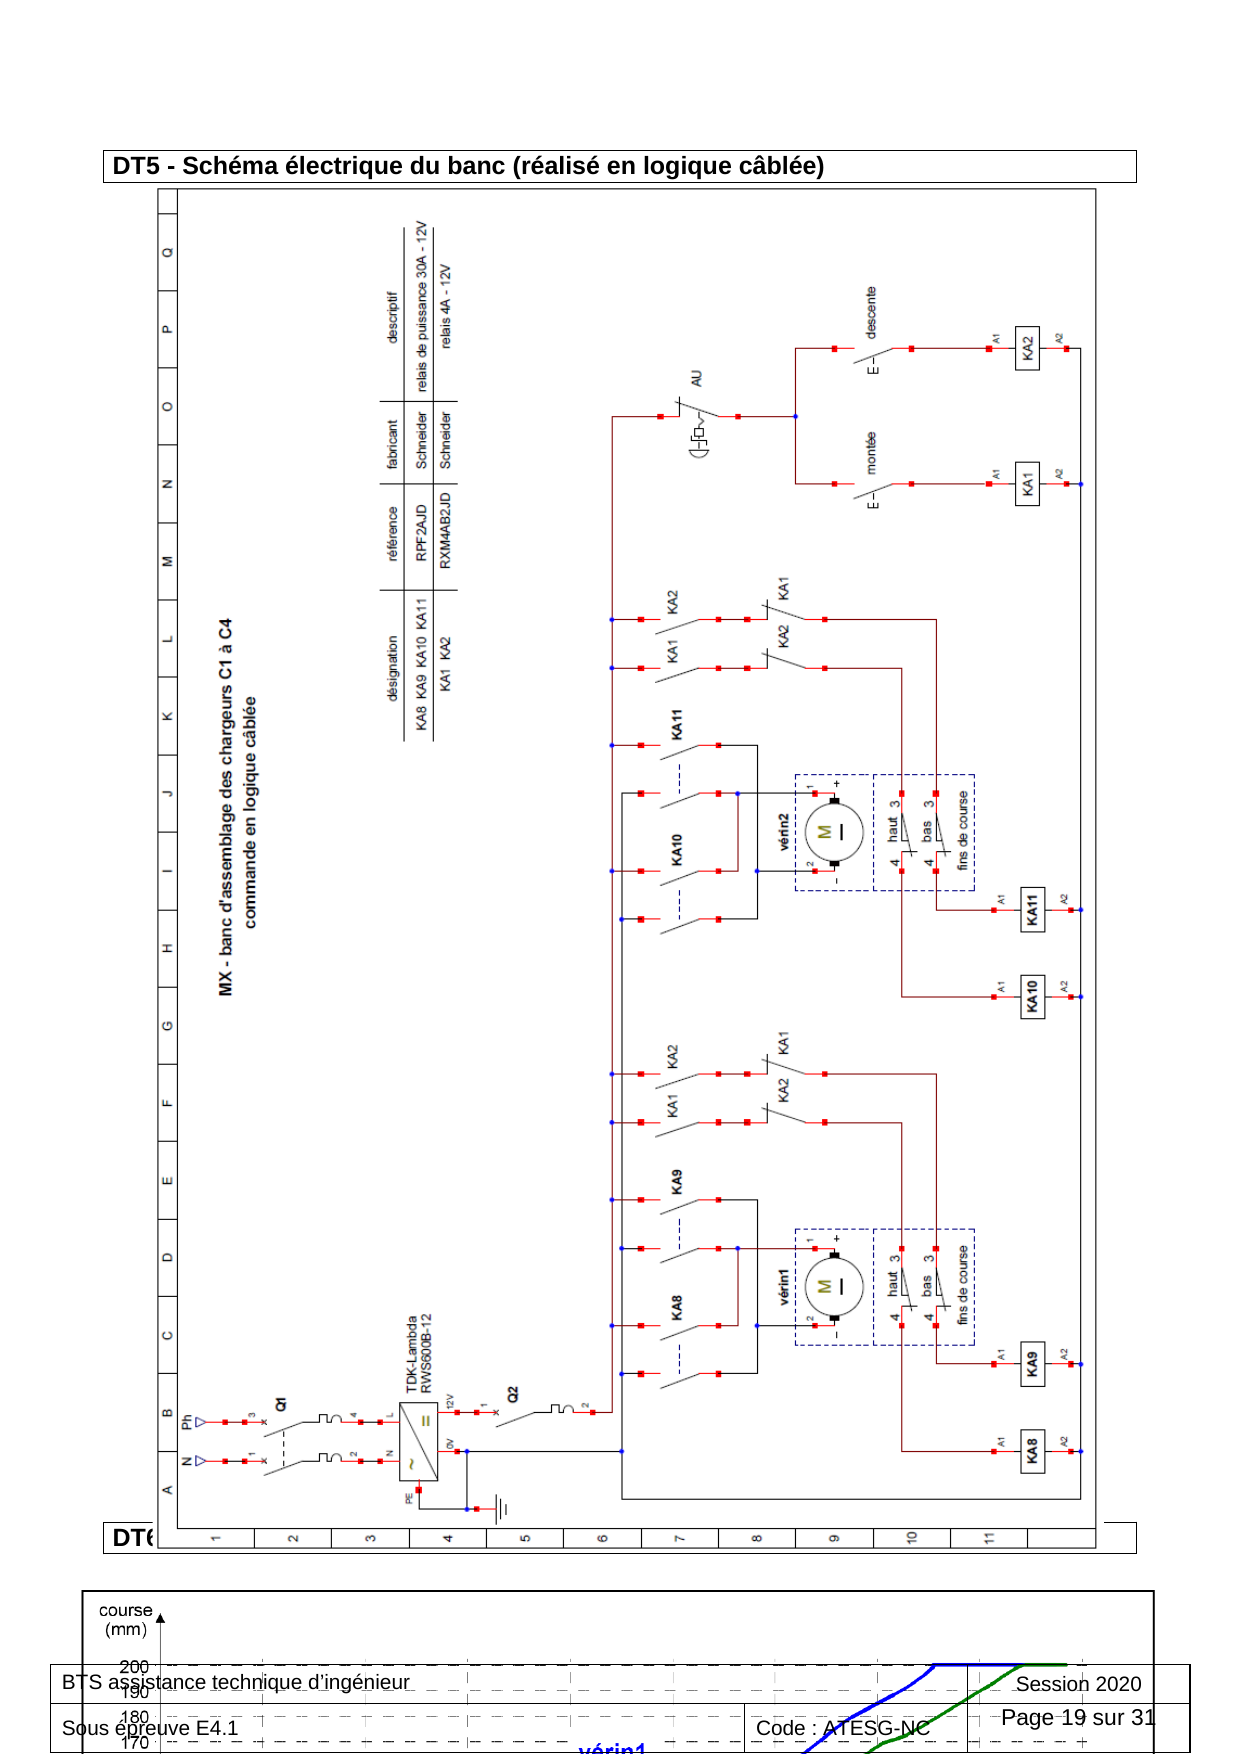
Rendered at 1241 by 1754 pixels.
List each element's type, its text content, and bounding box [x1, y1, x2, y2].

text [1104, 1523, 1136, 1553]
picture [79, 1665, 967, 1703]
picture [745, 1704, 967, 1752]
picture [79, 1587, 1158, 1664]
text DT5 - Schéma électrique du banc (réalisé en logique câblée) [104, 151, 1136, 182]
picture [79, 1704, 744, 1752]
picture [968, 1704, 1158, 1752]
picture [79, 1725, 84, 1734]
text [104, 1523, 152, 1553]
picture [968, 1665, 1158, 1703]
picture [152, 184, 1104, 1553]
